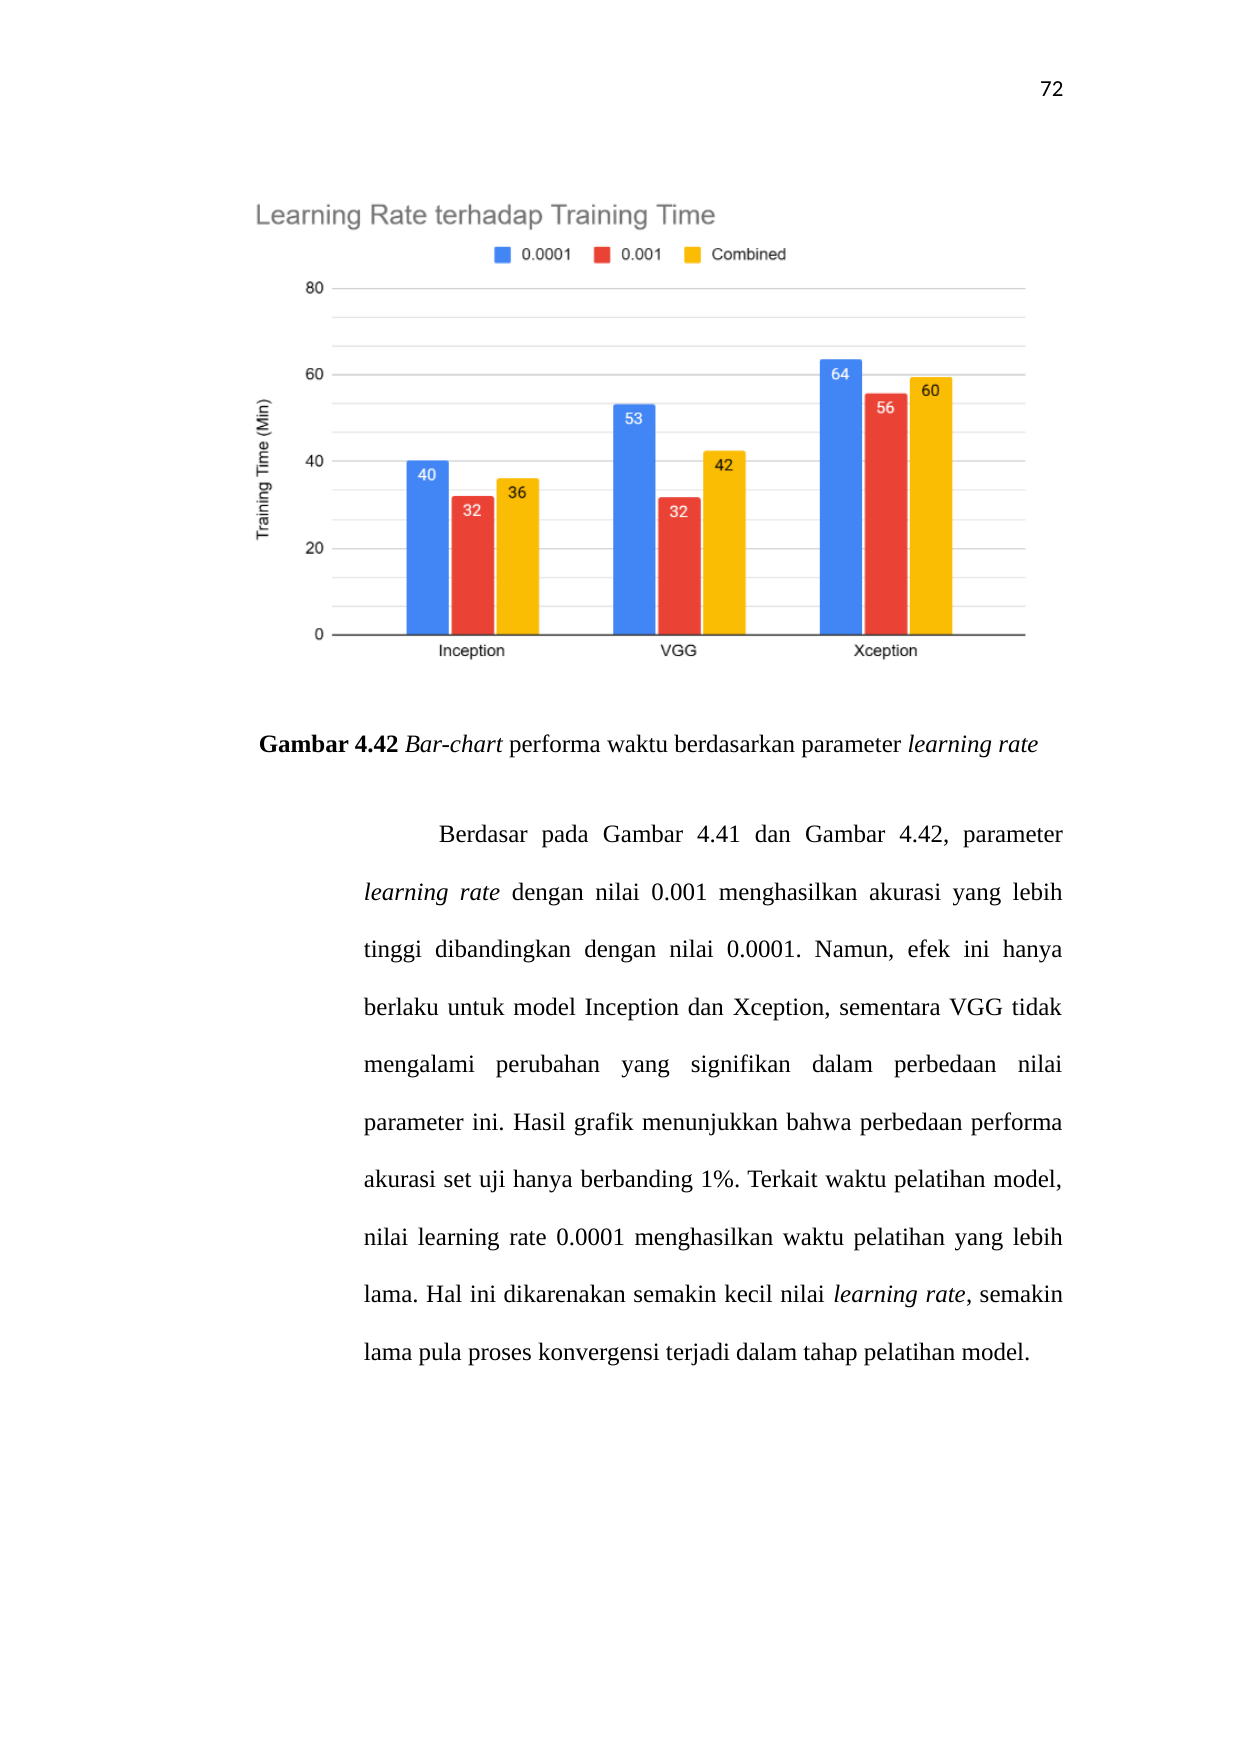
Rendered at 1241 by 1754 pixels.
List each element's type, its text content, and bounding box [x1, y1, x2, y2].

picture [230, 177, 1051, 685]
